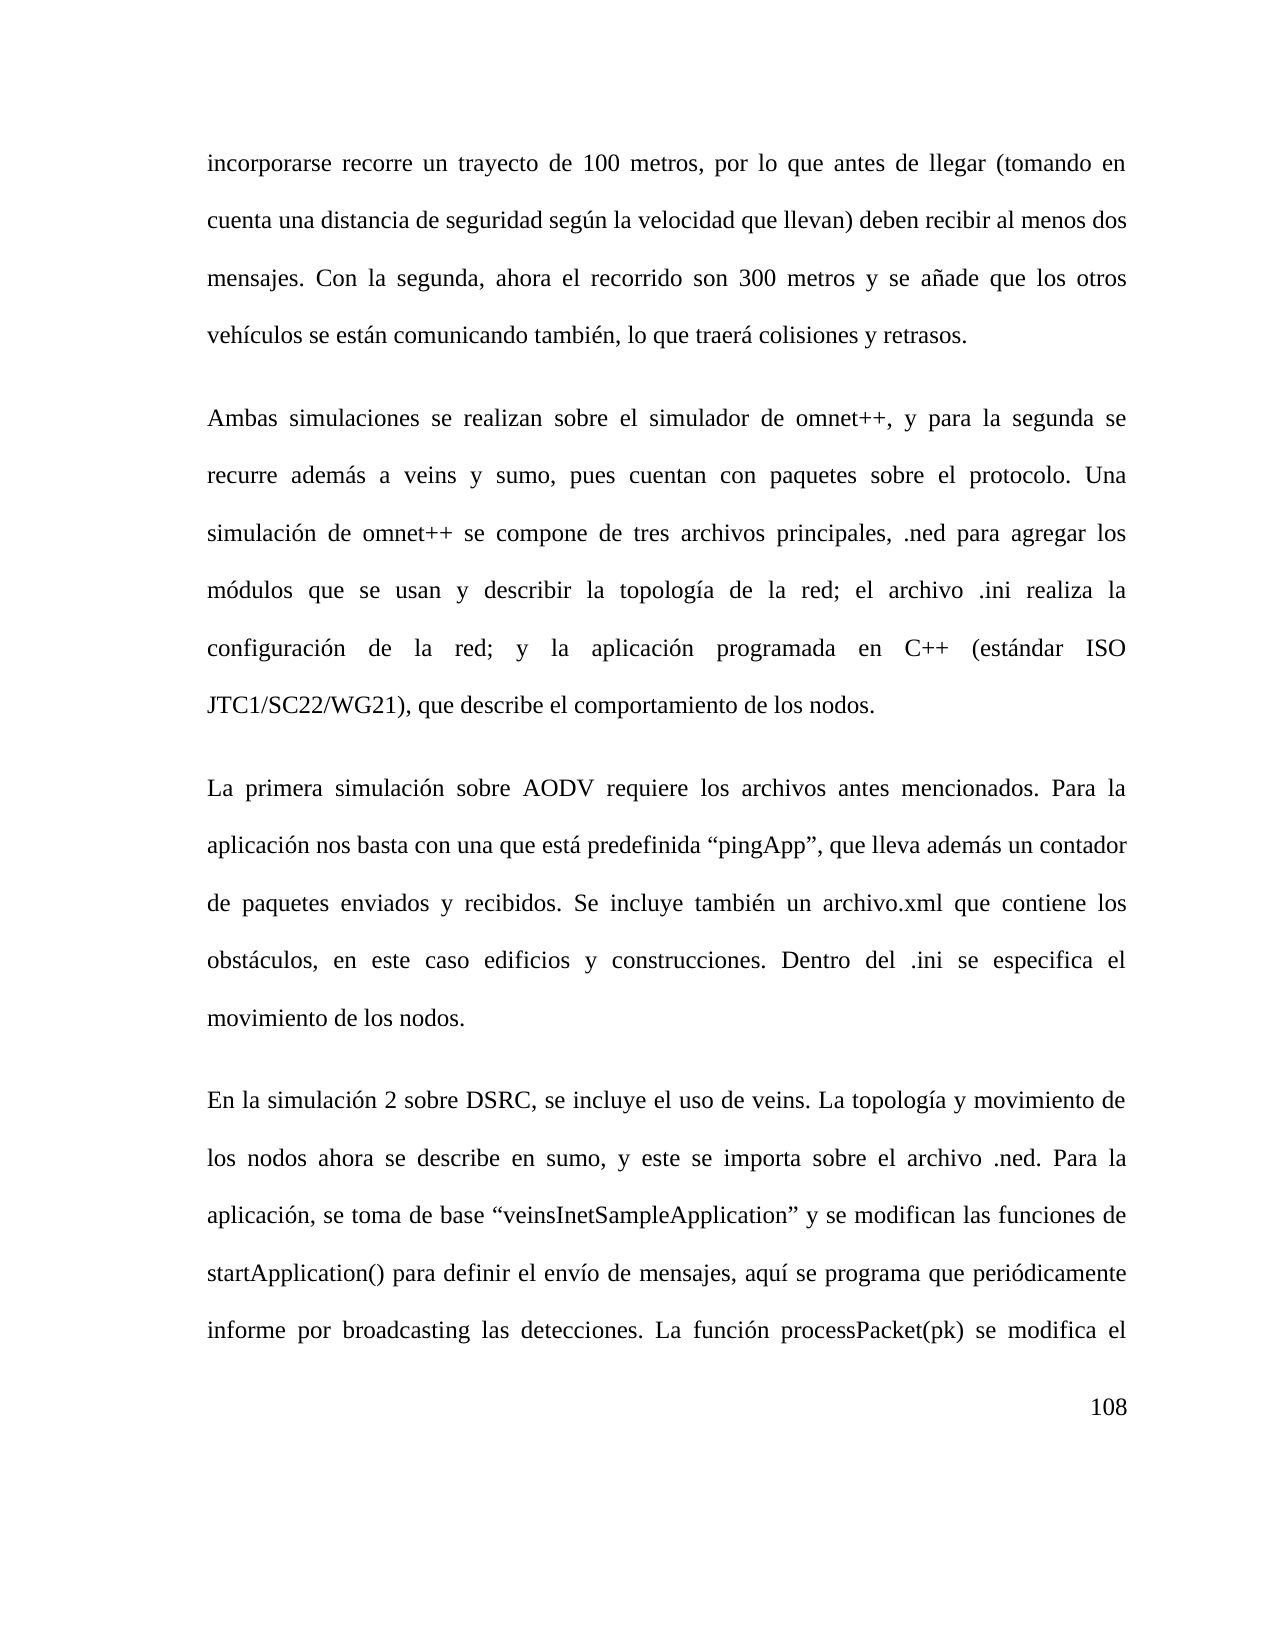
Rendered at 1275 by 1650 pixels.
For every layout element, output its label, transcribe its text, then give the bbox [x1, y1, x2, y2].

text La primera simulación sobre AODV requiere los archivos antes mencionados. Para la aplicación nos basta con una que está predefinida “pingApp”, que lleva además un contador de paquetes enviados y recibidos. Se incluye también un archivo.xml que contiene los obstáculos, en este caso edificios y construcciones. Dentro del .ini se especifica el movimiento de los nodos. [207, 773, 1127, 1031]
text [207, 1085, 1127, 1344]
text Ambas simulaciones se realizan sobre el simulador de omnet++, y para la segunda se recurre además a veins y sumo, pues cuentan con paquetes sobre el protocolo. Una simulación de omnet++ se compone de tres archivos principales, .ned para agregar los módulos que se usan y describir la topología de la red; el archivo .ini realiza la configuración de la red; y la aplicación programada en C++ (estándar ISO JTC1/SC22/WG21), que describe el comportamiento de los nodos. [207, 403, 1127, 719]
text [207, 148, 1127, 349]
